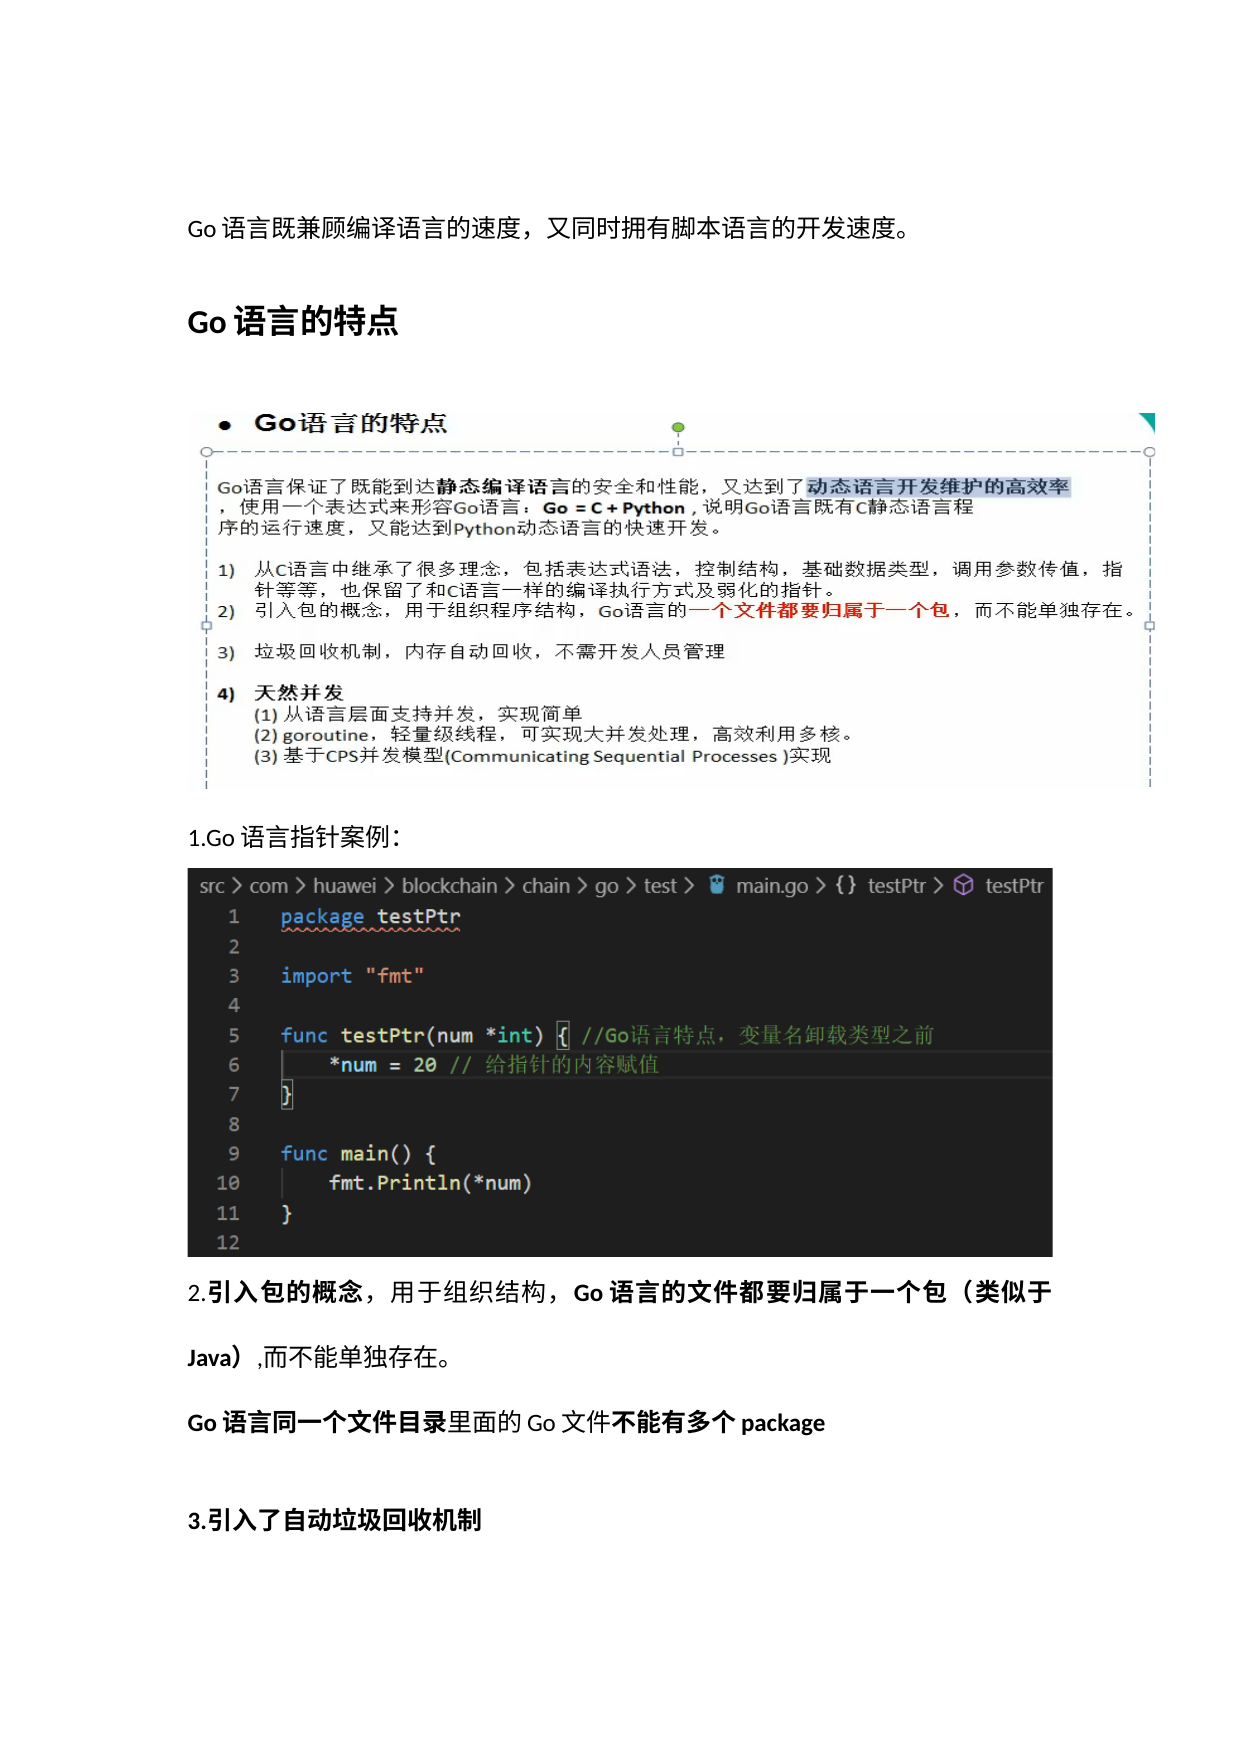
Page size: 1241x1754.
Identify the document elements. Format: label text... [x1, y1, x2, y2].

text 2.引入包的概念，用于组织结构，Go语言的文件都要归属于一个包（类似于Java）,而不能单独存在。 [187, 1258, 1053, 1388]
text 3.引入了自动垃圾回收机制 [187, 1486, 1053, 1551]
picture [187, 868, 1053, 1257]
text Go语言同一个文件目录里面的Go文件不能有多个package [187, 1388, 1053, 1453]
picture [187, 413, 1156, 790]
text 1.Go语言指针案例： [187, 803, 1053, 868]
text Go语言既兼顾编译语言的速度，又同时拥有脚本语言的开发速度。 [187, 194, 1053, 259]
subtitle Go语言的特点 [187, 287, 1053, 352]
